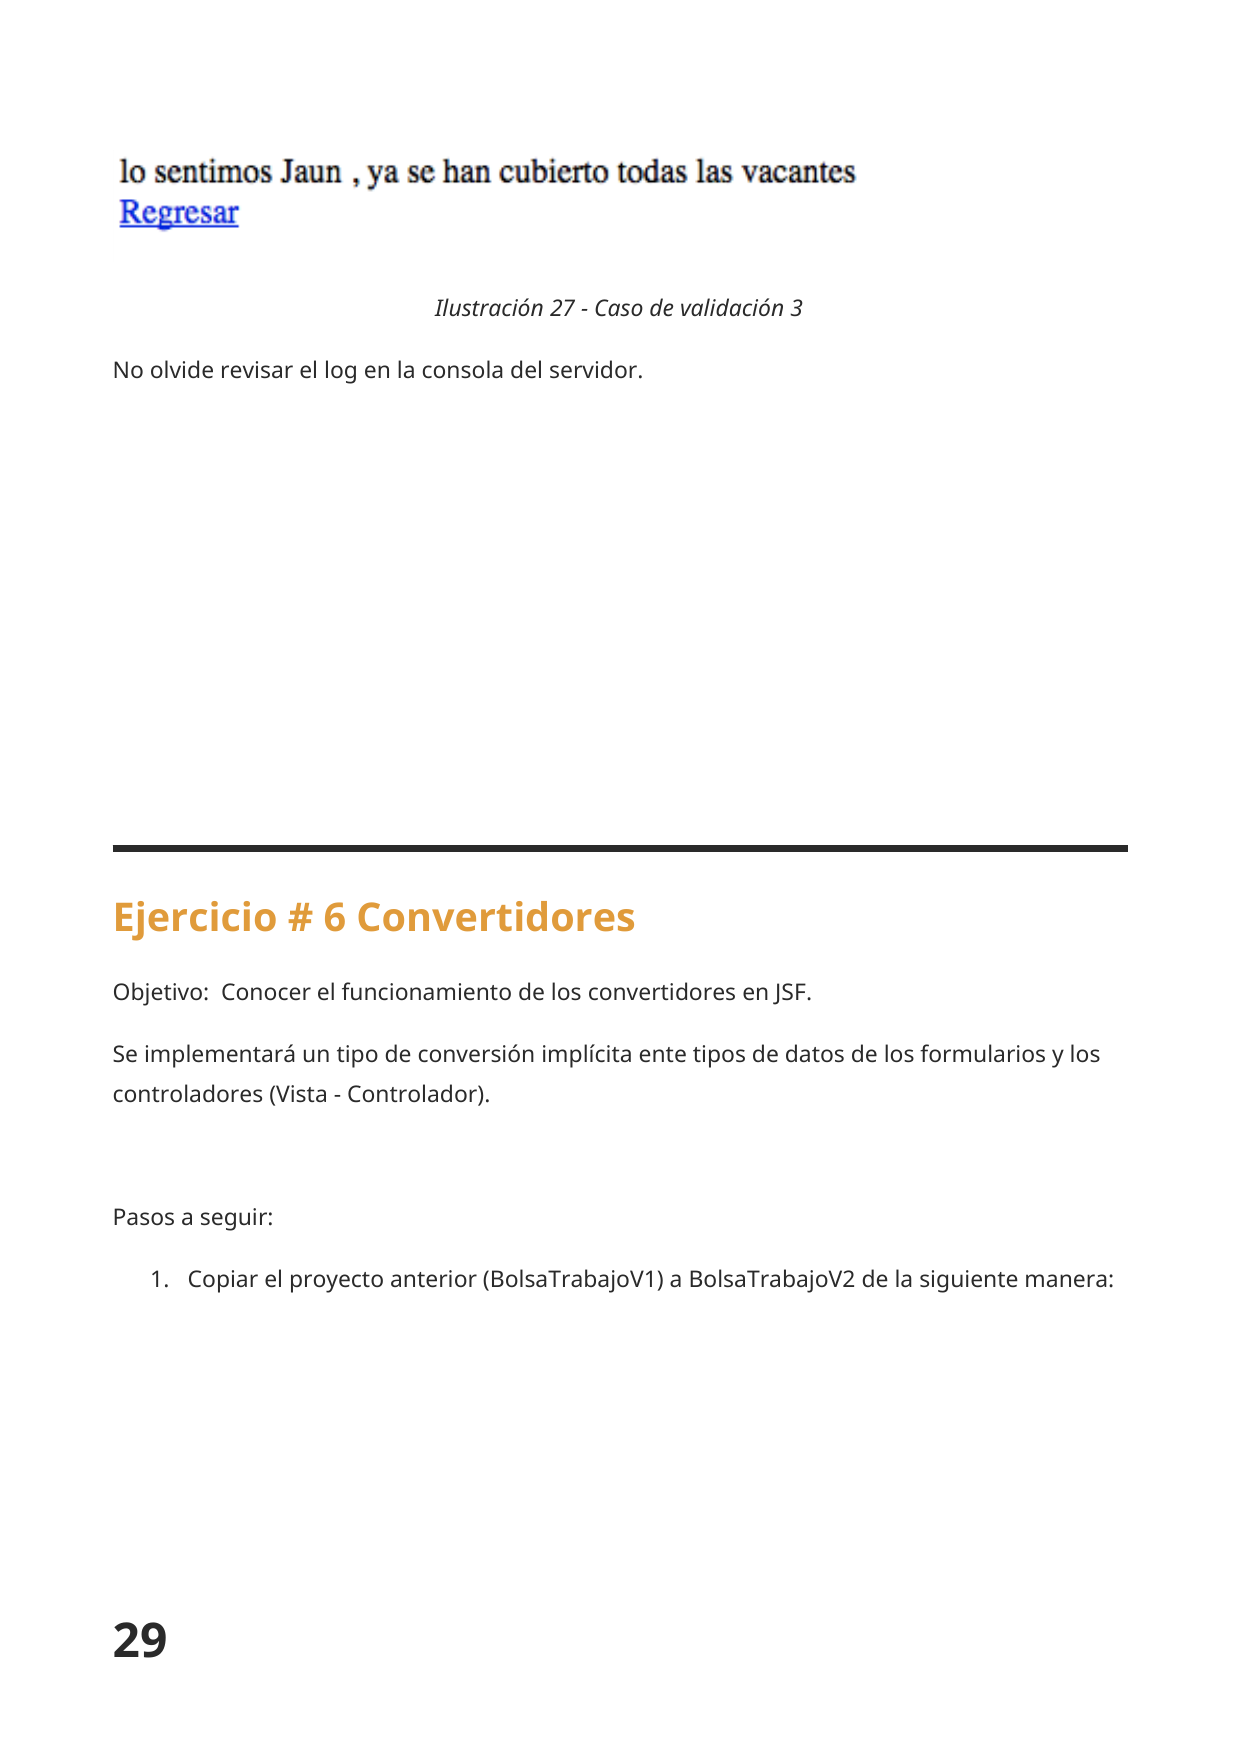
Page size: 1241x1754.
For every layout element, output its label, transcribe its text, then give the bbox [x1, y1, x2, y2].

picture [112, 150, 936, 262]
text Ilustración 27 - Caso de validación 3 [112, 292, 1128, 323]
text Se implementará un tipo de conversión implícita ente tipos de datos de los formularios y los controladores (Vista - Controlador). [112, 1038, 1128, 1110]
subtitle Ejercicio # 6 Convertidores [112, 846, 1128, 943]
text Objetivo: Conocer el funcionamiento de los convertidores en JSF. [112, 976, 1128, 1008]
list Copiar el proyecto anterior (BolsaTrabajoV1) a BolsaTrabajoV2 de la siguiente manera: [150, 1263, 1128, 1294]
text No olvide revisar el log en la consola del servidor. [112, 354, 1128, 385]
text Pasos a seguir: [112, 1201, 1128, 1233]
